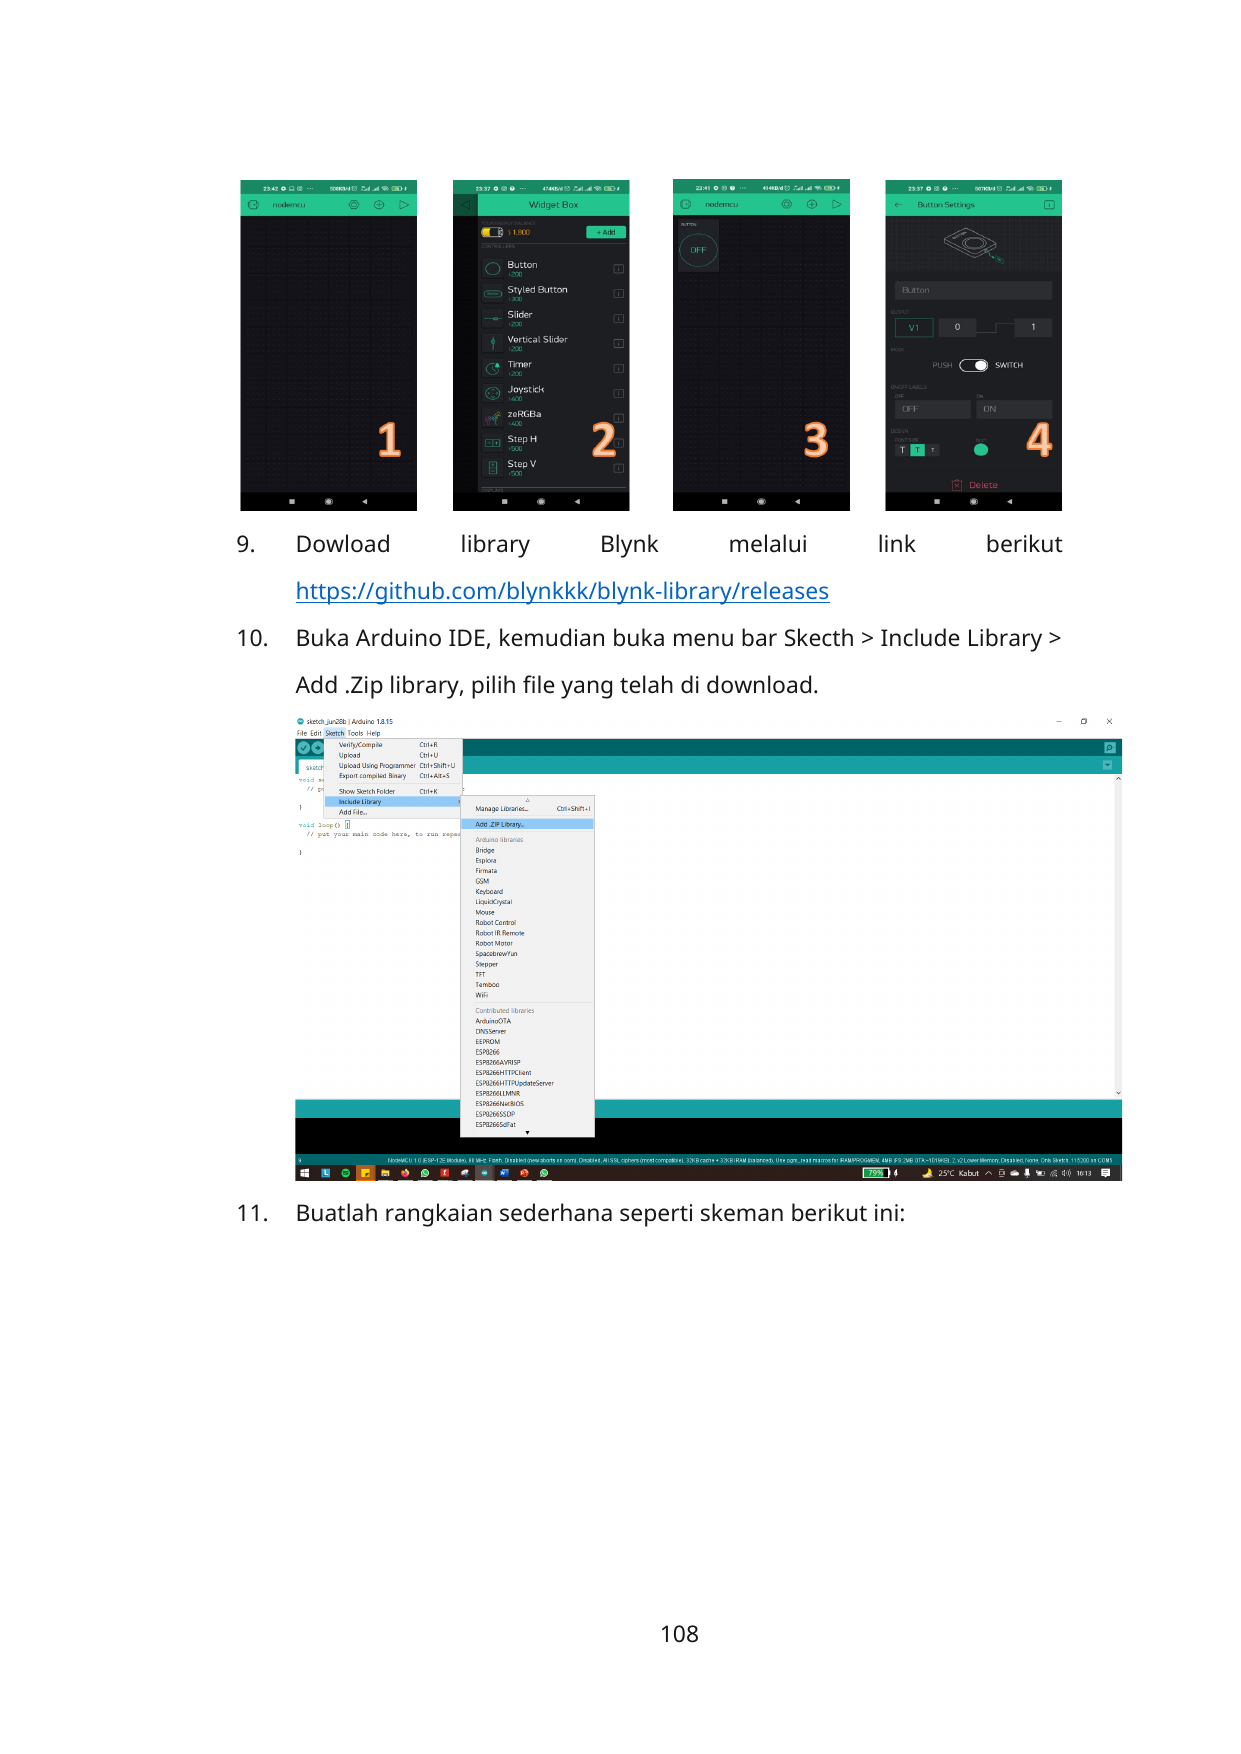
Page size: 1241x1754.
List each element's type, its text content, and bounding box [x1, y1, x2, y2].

picture [295, 716, 1123, 1181]
picture [236, 177, 1063, 513]
list Dowload library Blynk melalui link berikut https://github.com/blynkkk/blynk-library/releases [236, 528, 1063, 607]
list Buka Arduino IDE, kemudian buka menu bar Skecth > Include Library > Add .Zip library, pilih file yang telah di download. [236, 622, 1063, 700]
list Buatlah rangkaian sederhana seperti skeman berikut ini: [236, 1197, 1063, 1228]
